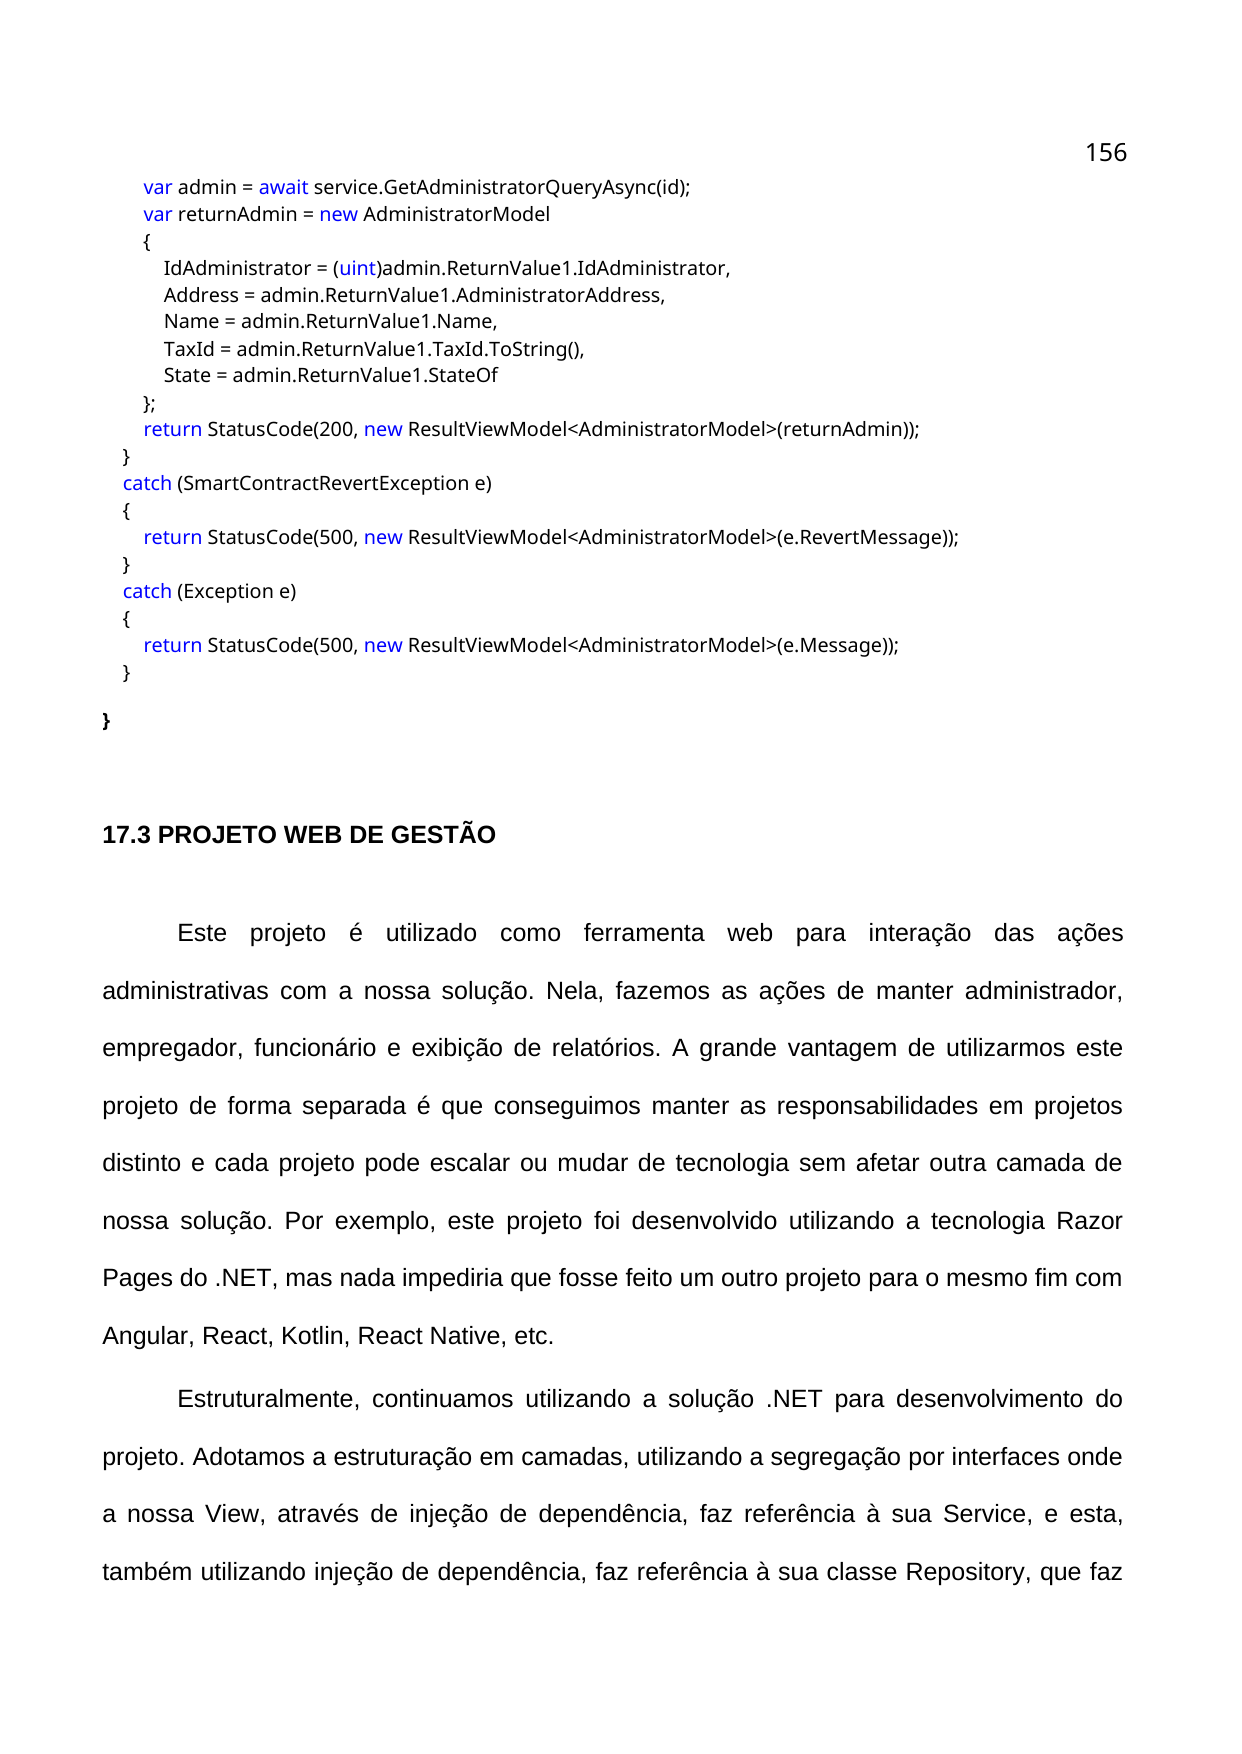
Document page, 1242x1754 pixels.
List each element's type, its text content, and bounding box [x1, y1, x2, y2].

text { [102, 604, 1125, 632]
text Este projeto é utilizado como ferramenta web para interação das ações administrativas com a nossa solução. Nela, fazemos as ações de manter administrador, empregador, funcionário e exibição de relatórios. A grande vantagem de utilizarmos este projeto de forma separada é que conseguimos manter as responsabilidades em projetos distinto e cada projeto pode escalar ou mudar de tecnologia sem afetar outra camada de nossa solução. Por exemplo, este projeto foi desenvolvido utilizando a tecnologia Razor Pages do .NET, mas nada impediria que fosse feito um outro projeto para o mesmo fim com Angular, React, Kotlin, React Native, etc. [102, 918, 1125, 1349]
text } [102, 706, 1125, 733]
text catch (SmartContractRevertException e) [102, 470, 1125, 497]
text Name = admin.ReturnValue1.Name, [102, 308, 1125, 335]
text { [102, 227, 1125, 254]
text catch (Exception e) [102, 578, 1125, 604]
text return StatusCode(500, new ResultViewModel<AdministratorModel>(e.RevertMessage)); [102, 524, 1125, 551]
text } [102, 658, 1125, 686]
text return StatusCode(500, new ResultViewModel<AdministratorModel>(e.Message)); [102, 632, 1125, 658]
text Address = admin.ReturnValue1.AdministratorAddress, [102, 281, 1125, 308]
text return StatusCode(200, new ResultViewModel<AdministratorModel>(returnAdmin)); [102, 416, 1125, 443]
subtitle 17.3 PROJETO WEB DE GESTÃO [102, 820, 1125, 849]
text }; [102, 389, 1125, 416]
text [102, 1384, 1125, 1585]
text } [102, 443, 1125, 470]
text IdAdministrator = (uint)admin.ReturnValue1.IdAdministrator, [102, 254, 1125, 281]
text { [102, 497, 1125, 524]
text var admin = await service.GetAdministratorQueryAsync(id); [102, 173, 1125, 200]
text TaxId = admin.ReturnValue1.TaxId.ToString(), [102, 335, 1125, 362]
text var returnAdmin = new AdministratorModel [102, 200, 1125, 227]
text State = admin.ReturnValue1.StateOf [102, 362, 1125, 389]
text } [102, 551, 1125, 578]
